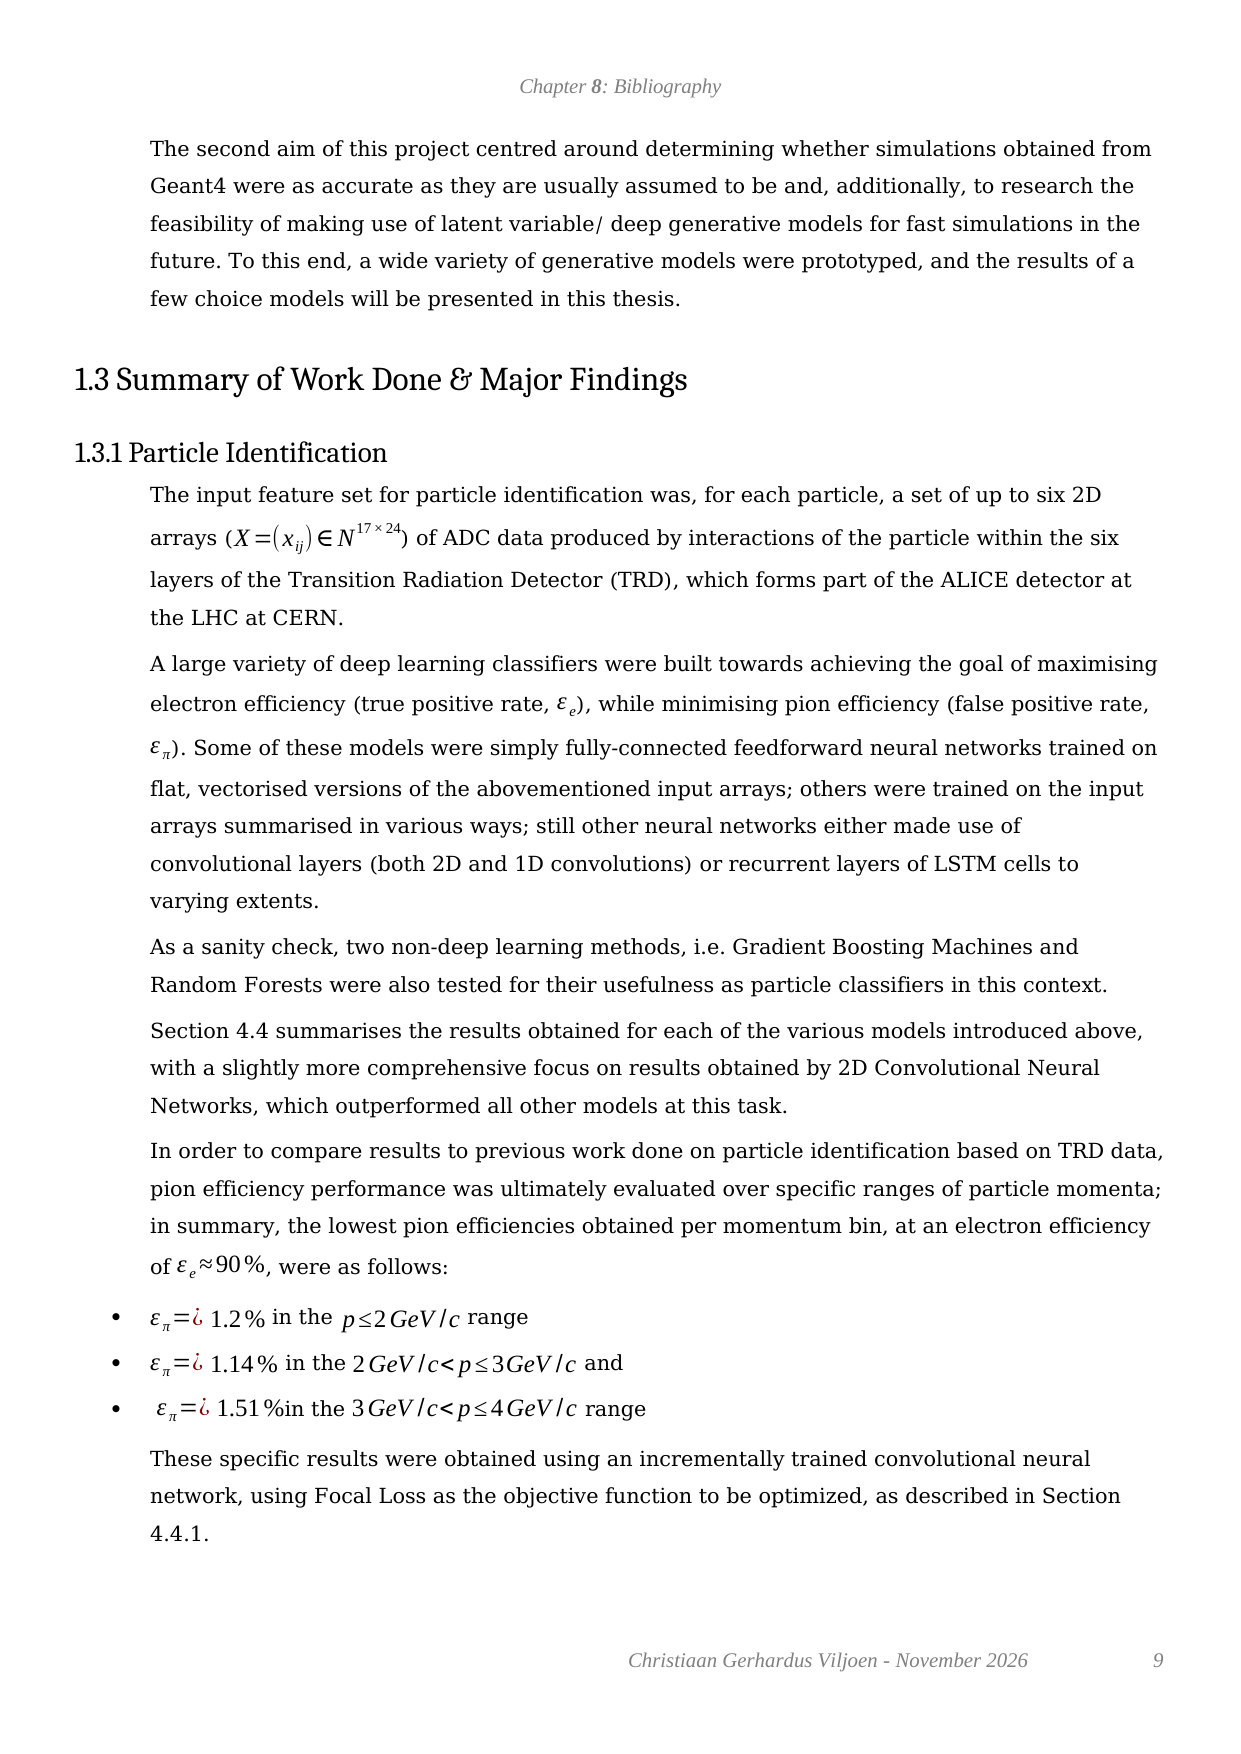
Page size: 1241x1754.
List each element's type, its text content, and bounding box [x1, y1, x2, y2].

list in the and [112, 1348, 1165, 1381]
text The input feature set for particle identification was, for each particle, a set of up to six 2D arrays () of ADC data produced by interactions of the particle within the six layers of the Transition Radiation Detector (TRD), which forms part of the ALICE detector at the LHC at CERN. [150, 482, 1165, 630]
subtitle Particle Identification [75, 436, 1165, 470]
text In order to compare results to previous work done on particle identification based on TRD data, pion efficiency performance was ultimately evaluated over specific ranges of particle momenta; in summary, the lowest pion efficiencies obtained per momentum bin, at an electron efficiency of , were as follows: [150, 1138, 1165, 1282]
subtitle Summary of Work Done & Major Findings [75, 360, 1165, 399]
text As a sanity check, two non-deep learning methods, i.e. Gradient Boosting Machines and Random Forests were also tested for their usefulness as particle classifiers in this context. [150, 934, 1165, 997]
text The second aim of this project centred around determining whether simulations obtained from Geant4 were as accurate as they are usually assumed to be and, additionally, to research the feasibility of making use of latent variable/ deep generative models for fast simulations in the future. To this end, a wide variety of generative models were prototyped, and the results of a few choice models will be presented in this thesis. [150, 135, 1165, 310]
list in the range [112, 1303, 1165, 1336]
text These specific results were obtained using an incrementally trained convolutional neural network, using Focal Loss as the objective function to be optimized, as described in Section 4.3.1. [150, 1445, 1165, 1545]
list in the range [112, 1393, 1165, 1424]
text Section 4.3 summarises the results obtained for each of the various models introduced above, with a slightly more comprehensive focus on results obtained by 2D Convolutional Neural Networks, which outperformed all other models at this task. [150, 1017, 1165, 1117]
text A large variety of deep learning classifiers were built towards achieving the goal of maximising electron efficiency (true positive rate, ), while minimising pion efficiency (false positive rate, ). Some of these models were simply fully-connected feedforward neural networks trained on flat, vectorised versions of the abovementioned input arrays; others were trained on the input arrays summarised in various ways; still other neural networks either made use of convolutional layers (both 2D and 1D convolutions) or recurrent layers of LSTM cells to varying extents. [150, 651, 1165, 913]
